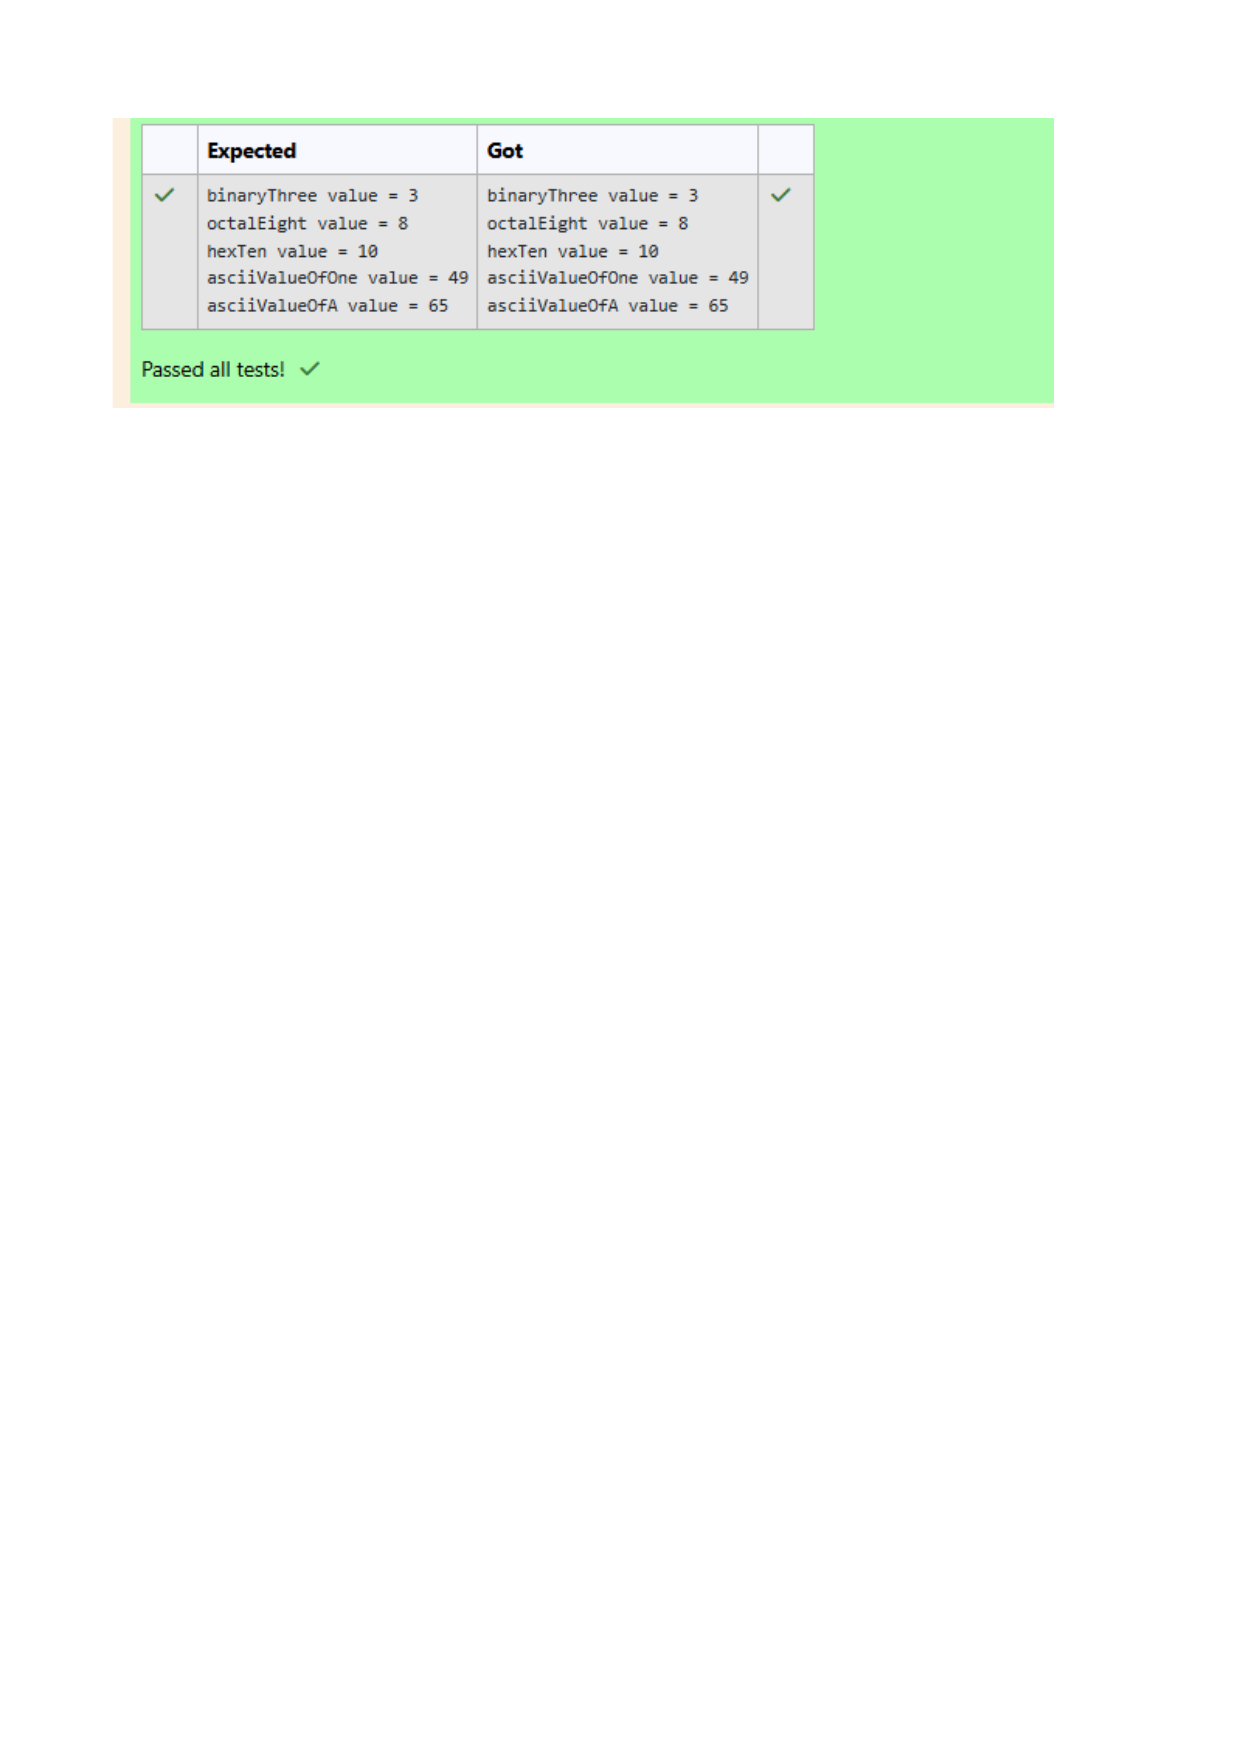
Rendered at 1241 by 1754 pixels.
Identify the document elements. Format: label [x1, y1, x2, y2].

picture [112, 118, 1054, 408]
